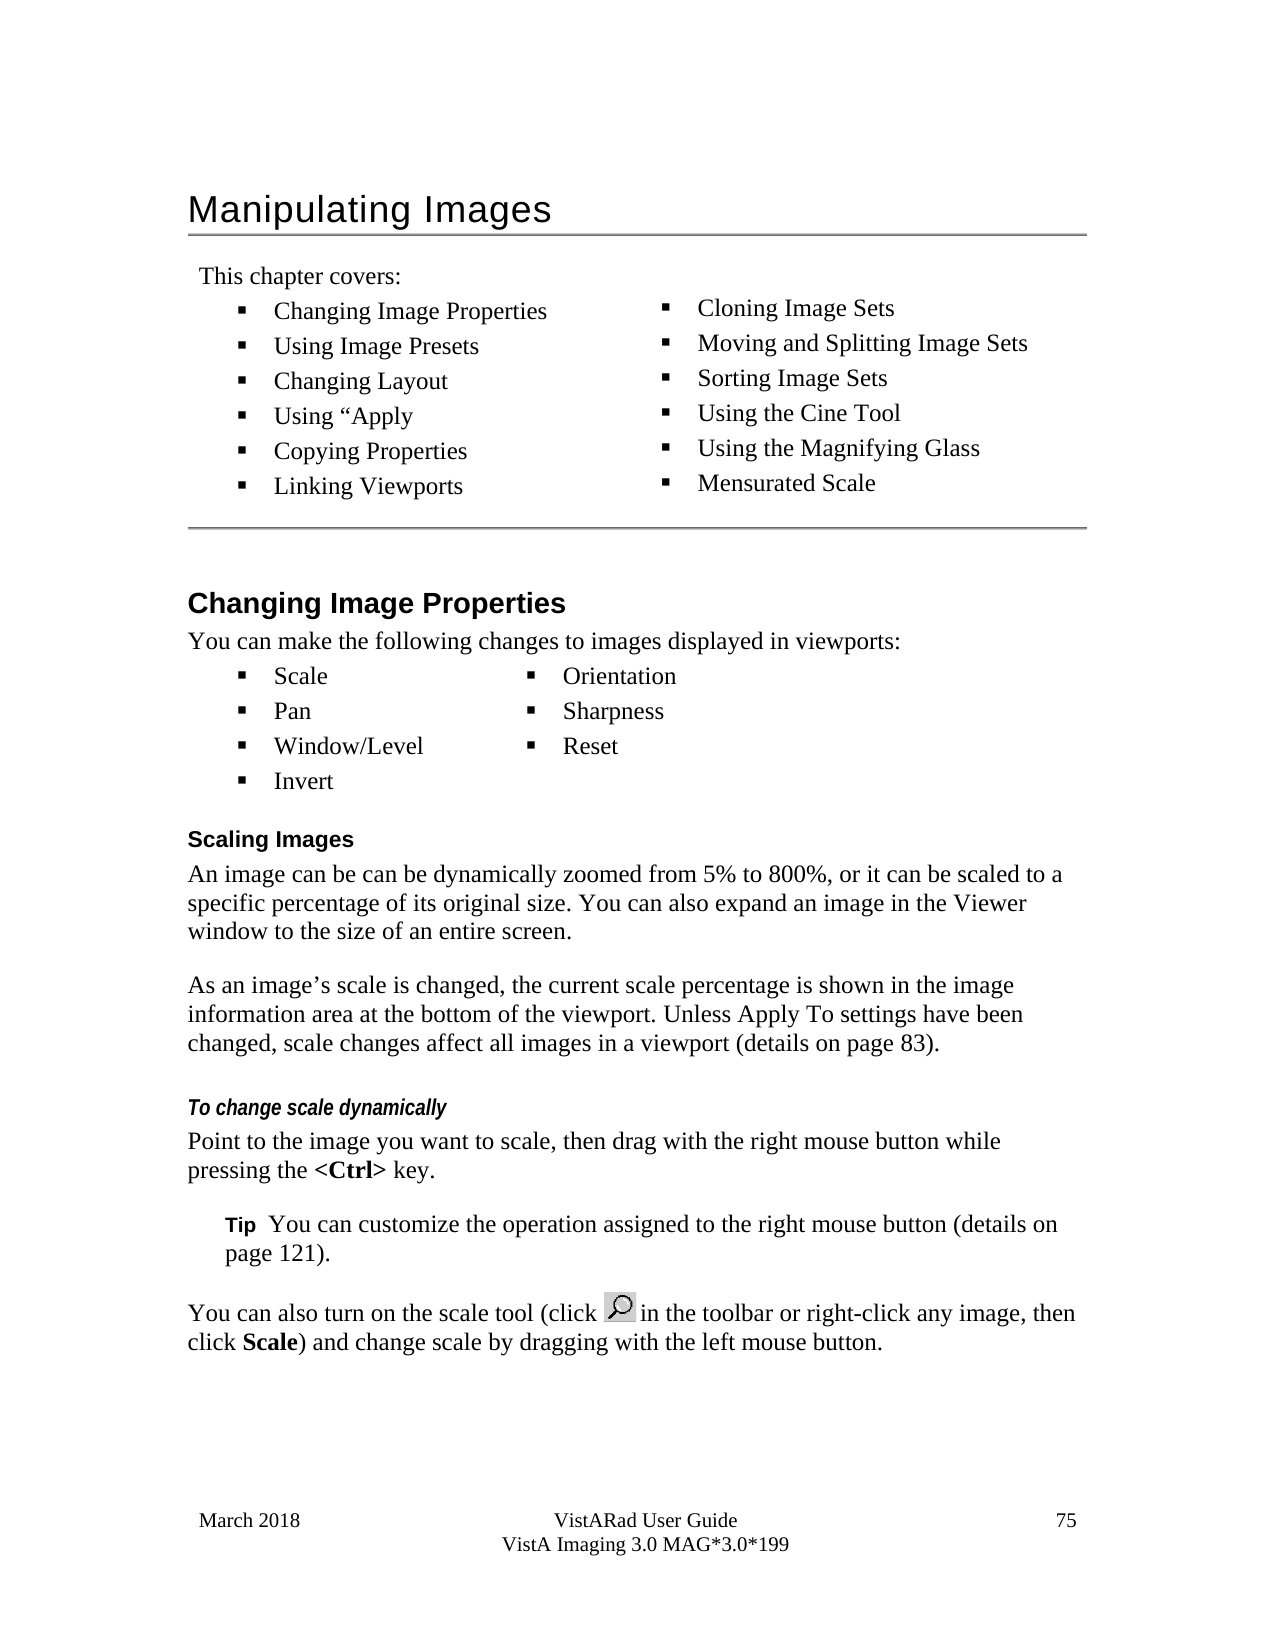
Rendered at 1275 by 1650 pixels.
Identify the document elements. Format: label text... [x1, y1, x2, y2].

subtitle Scaling Images [187, 826, 1087, 853]
text An image can be can be dynamically zoomed from 5% to 800%, or it can be scaled to a specific percentage of its original size. You can also expand an image in the Viewer window to the size of an entire screen. [187, 859, 1087, 945]
text You can also turn on the scale tool (click in the toolbar or right-click any image, then click Scale) and change scale by dragging with the left mouse button. [187, 1291, 1087, 1355]
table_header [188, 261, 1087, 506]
text To change scale dynamically [187, 1094, 1087, 1120]
subtitle Changing Image Properties [187, 586, 1087, 620]
text You can make the following changes to images displayed in viewports: [187, 626, 1087, 655]
subtitle Manipulating Images [187, 187, 1087, 236]
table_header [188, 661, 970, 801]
text As an image’s scale is changed, the current scale percentage is shown in the image information area at the bottom of the viewport. Unless Apply To settings have been changed, scale changes affect all images in a viewport (details on page ). [187, 970, 1087, 1056]
text Point to the image you want to scale, then drag with the right mouse button while pressing the <Ctrl> key. [187, 1126, 1087, 1184]
text Tip You can customize the operation assigned to the right mouse button (details on page ). [225, 1209, 1087, 1266]
